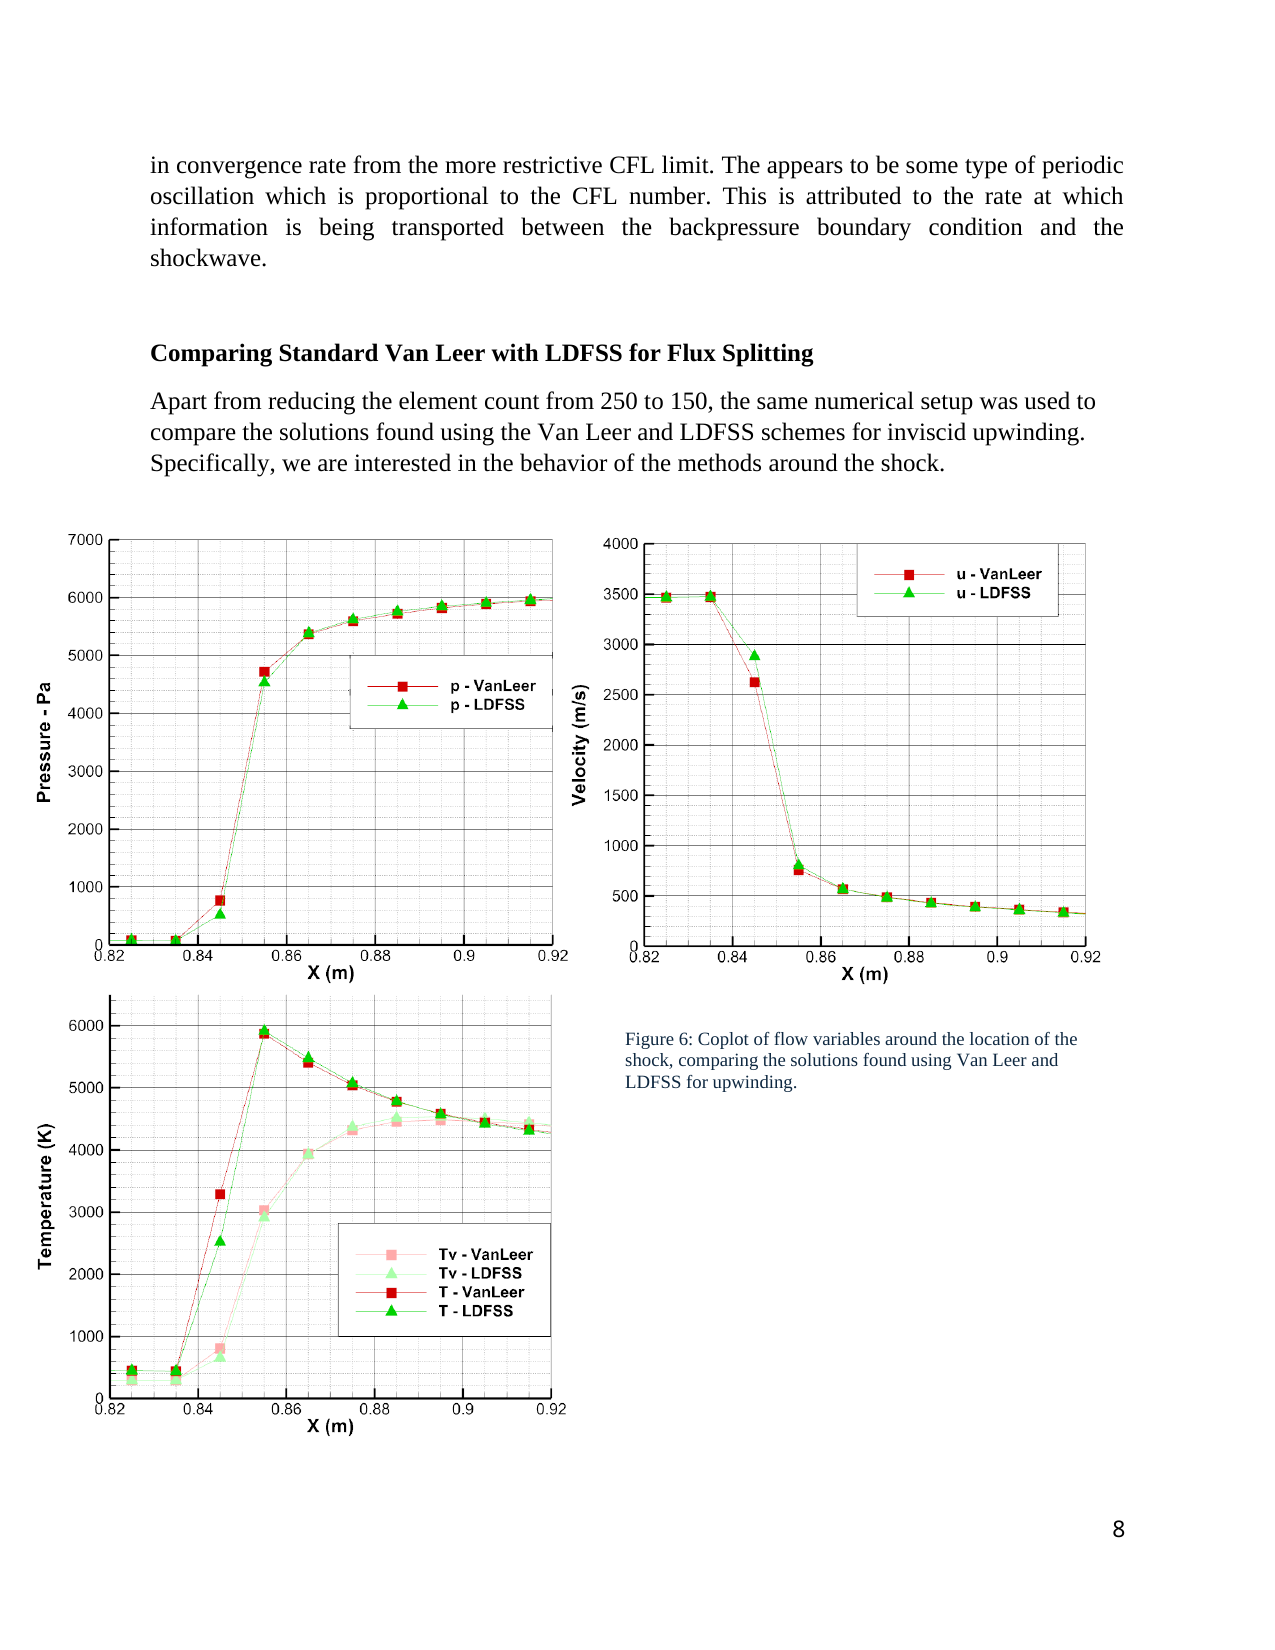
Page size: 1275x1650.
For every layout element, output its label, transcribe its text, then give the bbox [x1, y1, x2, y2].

picture [28, 517, 1106, 1437]
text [150, 150, 1125, 272]
text Apart from reducing the element count from 250 to 150, the same numerical setup was used to compare the solutions found using the Van Leer and LDFSS schemes for inviscid upwinding. Specifically, we are interested in the behavior of the methods around the shock. [150, 386, 1125, 477]
text Comparing Standard Van Leer with LDFSS for Flux Splitting [150, 338, 1125, 367]
